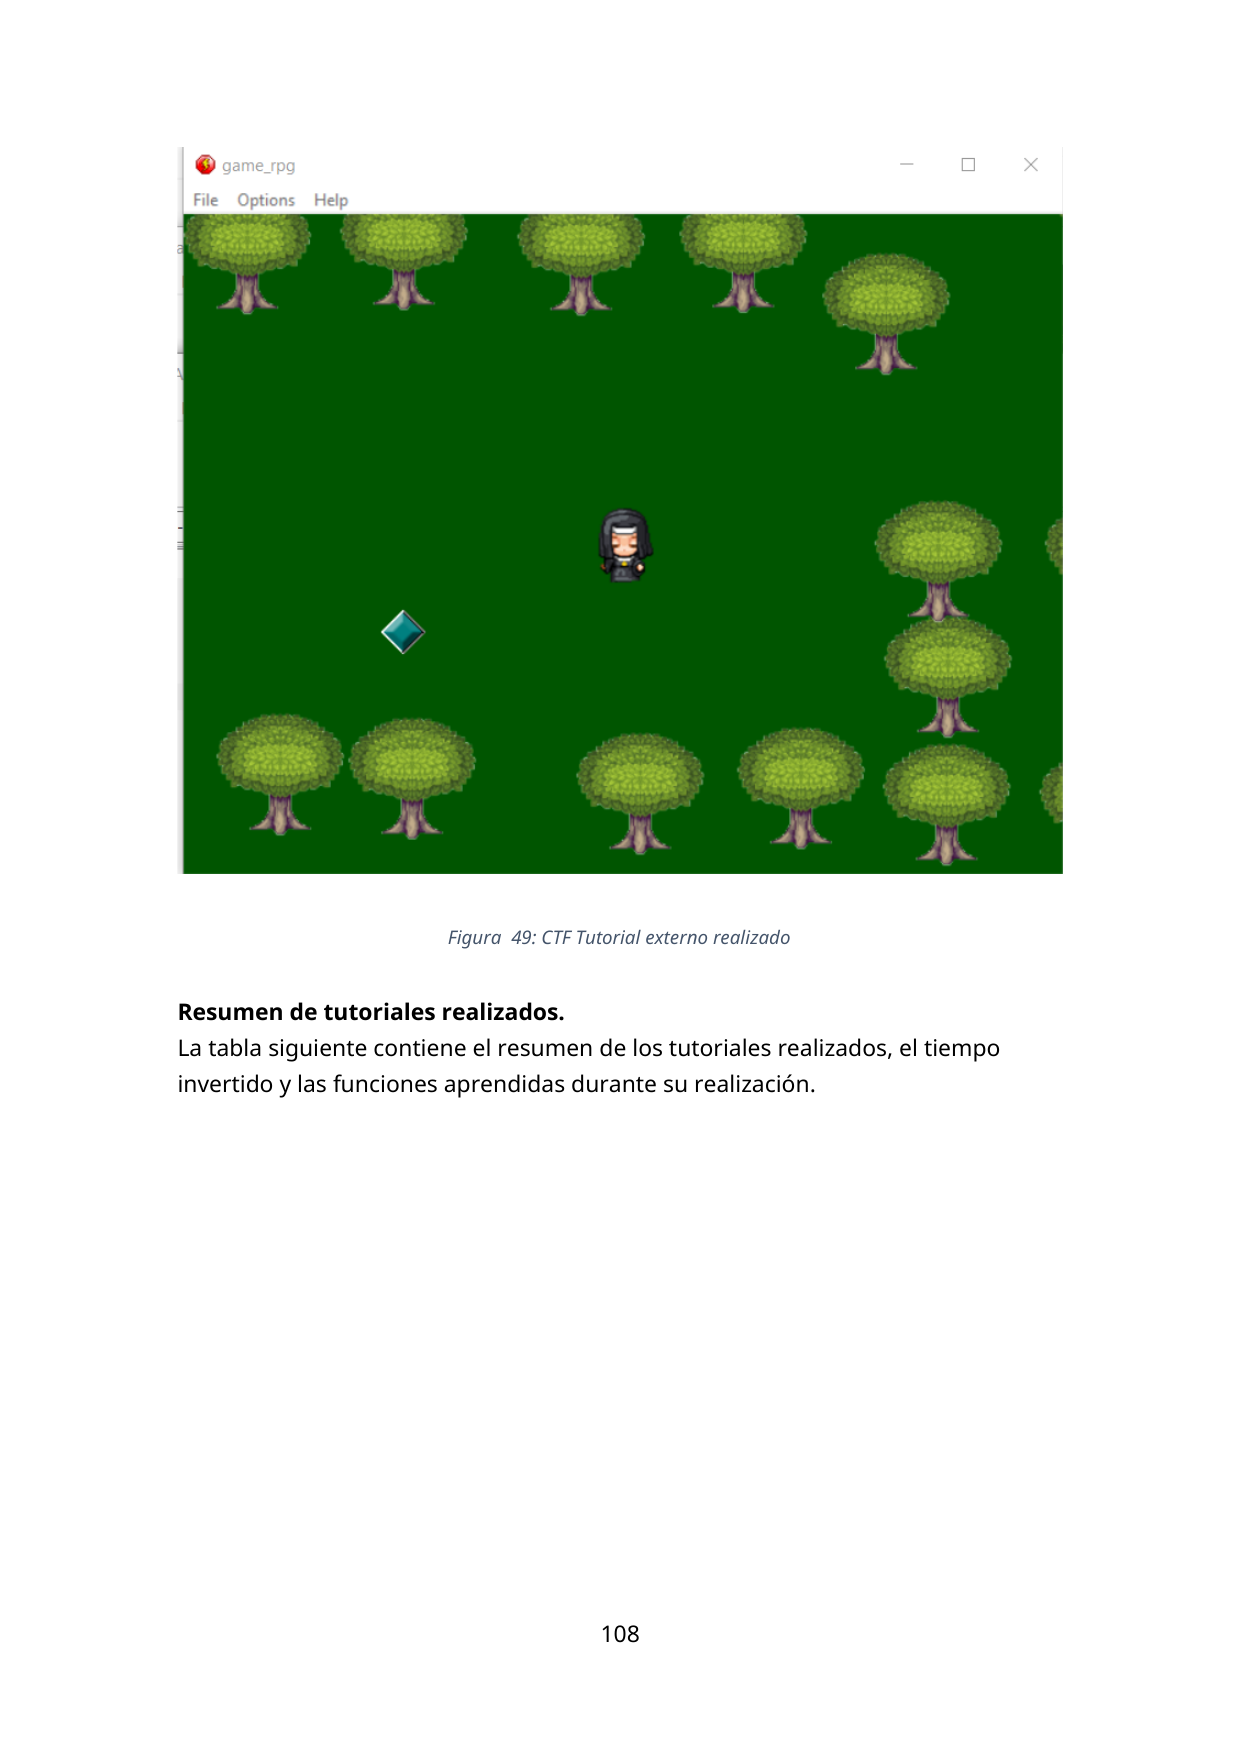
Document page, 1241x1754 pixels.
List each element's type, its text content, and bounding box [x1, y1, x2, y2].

subtitle Resumen de tutoriales realizados. [177, 996, 1063, 1027]
picture [177, 147, 1063, 874]
text La tabla siguiente contiene el resumen de los tutoriales realizados, el tiempo invertido y las funciones aprendidas durante su realización. [177, 1032, 1063, 1099]
